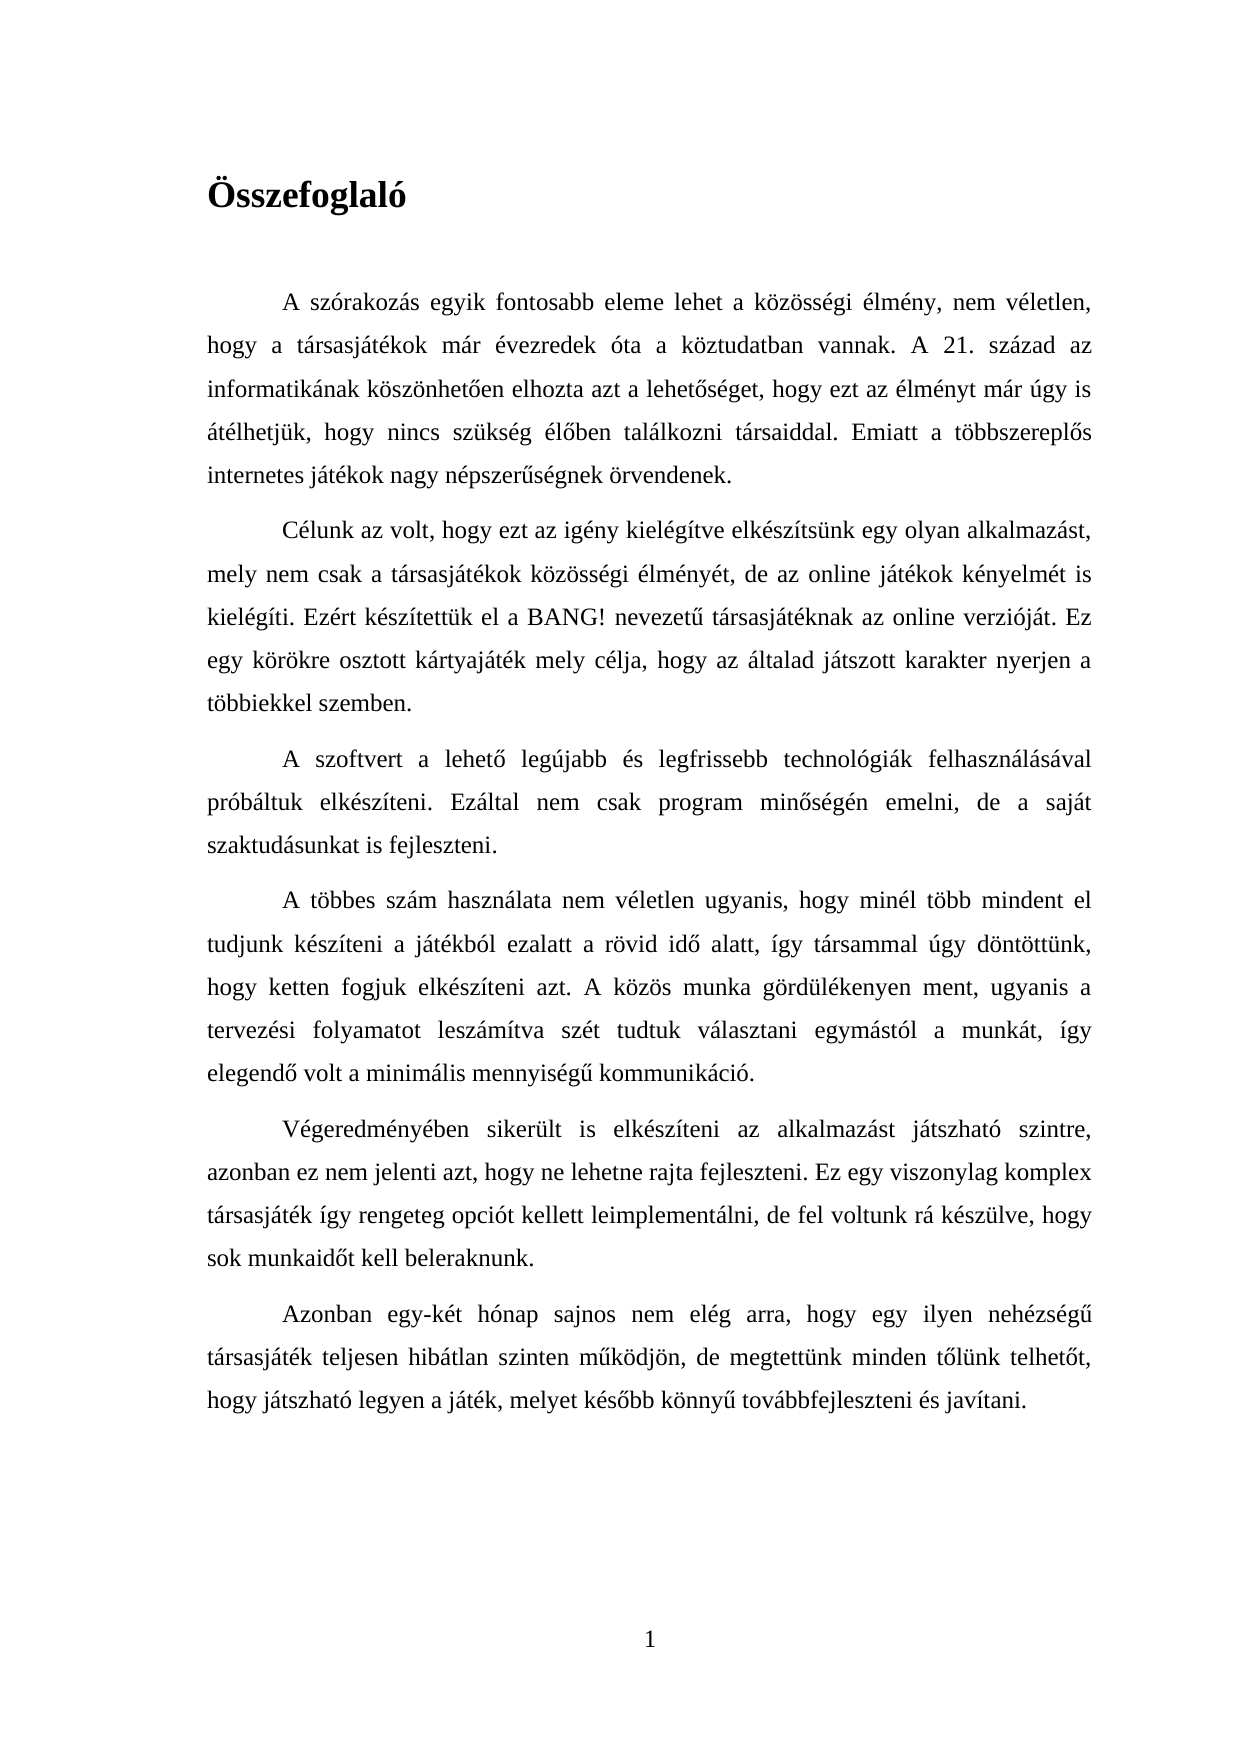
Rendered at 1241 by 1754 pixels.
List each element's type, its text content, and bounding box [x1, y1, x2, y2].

text A szórakozás egyik fontosabb eleme lehet a közösségi élmény, nem véletlen, hogy a társasjátékok már évezredek óta a köztudatban vannak. A 21. század az informatikának köszönhetően elhozta azt a lehetőséget, hogy ezt az élményt már úgy is átélhetjük, hogy nincs szükség élőben találkozni társaiddal. Emiatt a többszereplős internetes játékok nagy népszerűségnek örvendenek. [207, 287, 1092, 489]
text Összefoglaló [207, 173, 1092, 216]
text Célunk az volt, hogy ezt az igény kielégítve elkészítsünk egy olyan alkalmazást, mely nem csak a társasjátékok közösségi élményét, de az online játékok kényelmét is kielégíti. Ezért készítettük el a BANG! nevezetű társasjátéknak az online verzióját. Ez egy körökre osztott kártyajáték mely célja, hogy az általad játszott karakter nyerjen a többiekkel szemben. [207, 516, 1092, 717]
text Végeredményében sikerült is elkészíteni az alkalmazást játszható szintre, azonban ez nem jelenti azt, hogy ne lehetne rajta fejleszteni. Ez egy viszonylag komplex társasjáték így rengeteg opciót kellett leimplementálni, de fel voltunk rá készülve, hogy sok munkaidőt kell beleraknunk. [207, 1114, 1092, 1272]
text Azonban egy-két hónap sajnos nem elég arra, hogy egy ilyen nehézségű társasjáték teljesen hibátlan szinten működjön, de megtettünk minden tőlünk telhetőt, hogy játszható legyen a játék, melyet később könnyű továbbfejleszteni és javítani. [207, 1299, 1092, 1414]
text A többes szám használata nem véletlen ugyanis, hogy minél több mindent el tudjunk készíteni a játékból ezalatt a rövid idő alatt, így társammal úgy döntöttünk, hogy ketten fogjuk elkészíteni azt. A közös munka gördülékenyen ment, ugyanis a tervezési folyamatot leszámítva szét tudtuk választani egymástól a munkát, így elegendő volt a minimális mennyiségű kommunikáció. [207, 886, 1092, 1087]
text A szoftvert a lehető legújabb és legfrissebb technológiák felhasználásával próbáltuk elkészíteni. Ezáltal nem csak program minőségén emelni, de a saját szaktudásunkat is fejleszteni. [207, 744, 1092, 859]
